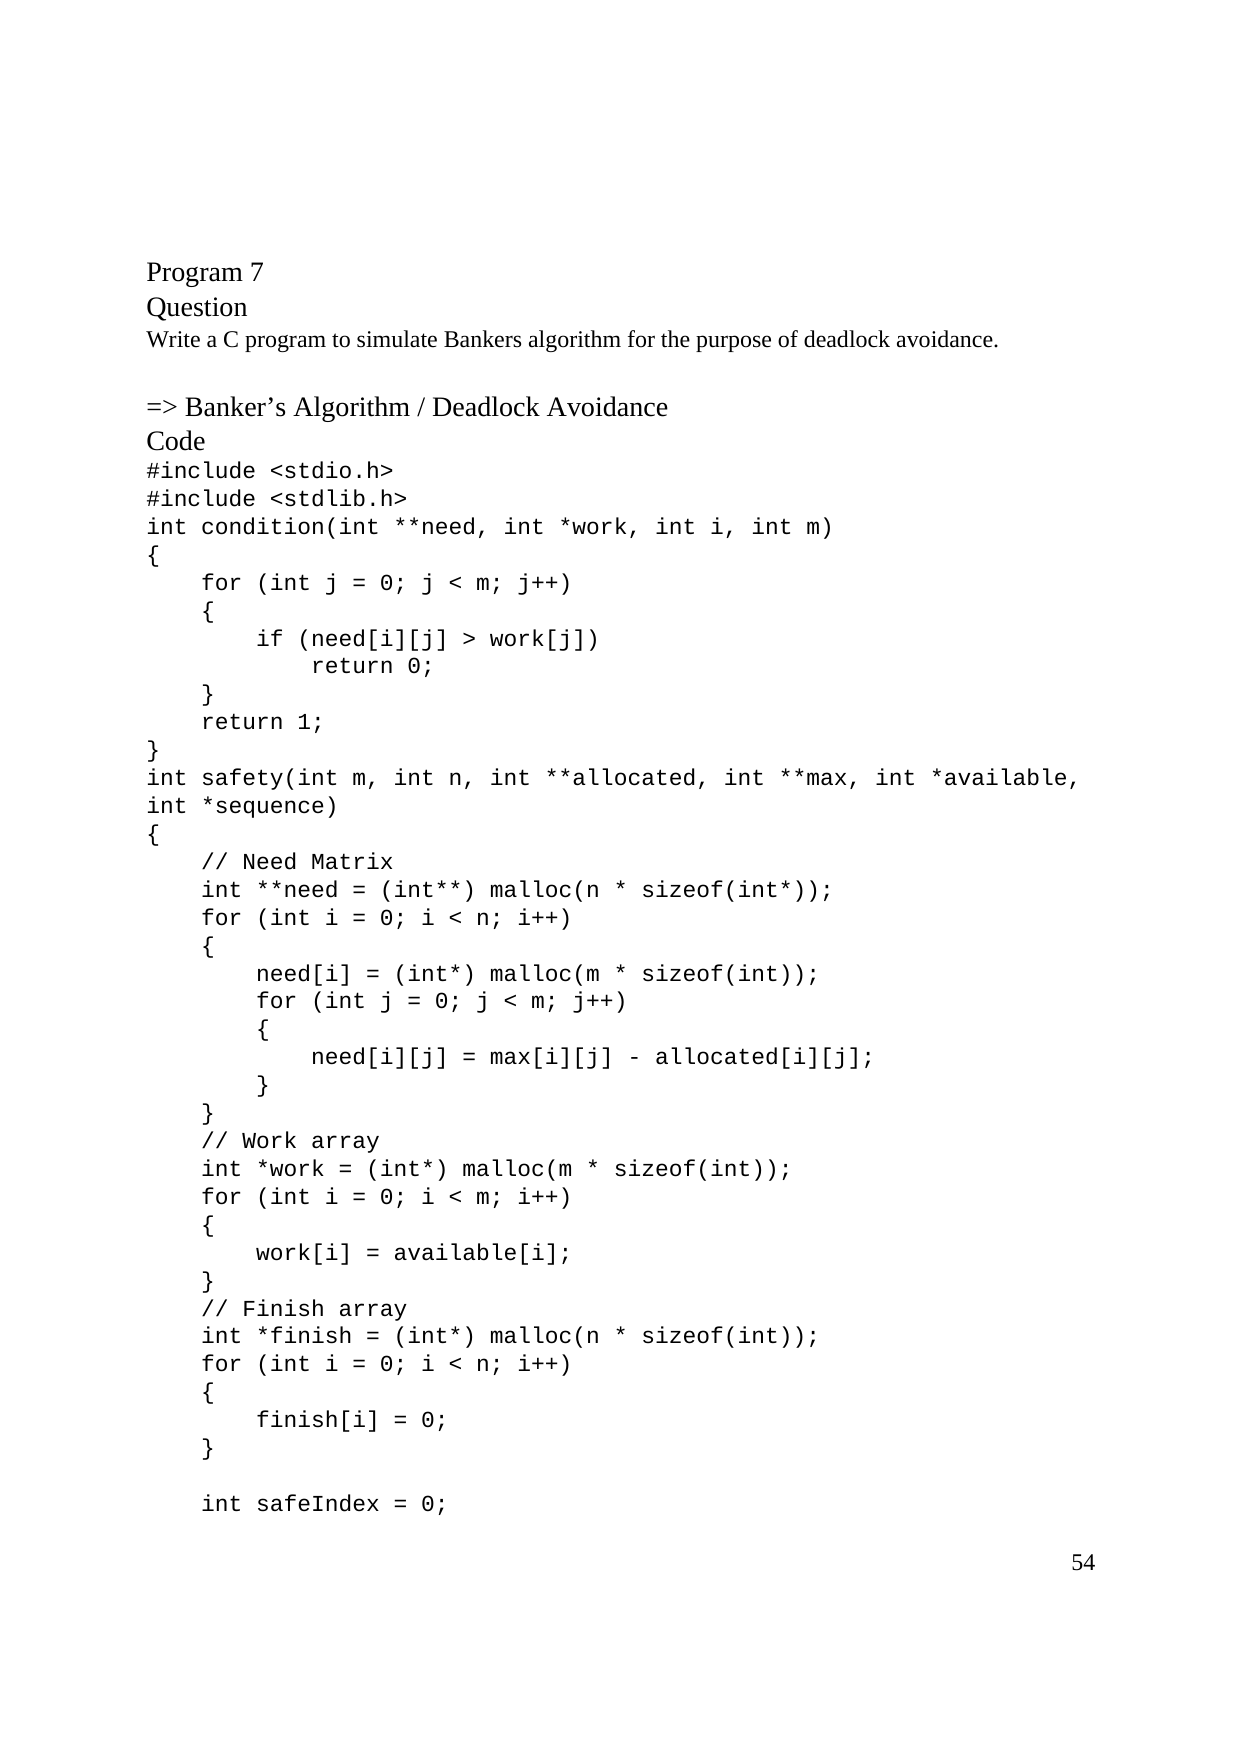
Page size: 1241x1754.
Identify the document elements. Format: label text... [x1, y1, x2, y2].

text int *finish = (int*) malloc(n * sizeof(int)); [146, 1325, 1102, 1351]
text work[i] = available[i]; [146, 1241, 1102, 1267]
text for (int i = 0; i < n; i++) [146, 1353, 1102, 1379]
text for (int j = 0; j < m; j++) [146, 571, 1102, 597]
text } [146, 1269, 1102, 1295]
text need[i][j] = max[i][j] - allocated[i][j]; [146, 1046, 1102, 1072]
text => Banker’s Algorithm / Deadlock Avoidance [146, 389, 1102, 422]
text int safety(int m, int n, int **allocated, int **max, int *available, int *sequence) [146, 766, 1102, 820]
text { [146, 599, 1102, 625]
text { [146, 1381, 1102, 1407]
text } [146, 1073, 1102, 1099]
text if (need[i][j] > work[j]) [146, 627, 1102, 653]
text { [146, 934, 1102, 960]
text finish[i] = 0; [146, 1408, 1102, 1434]
text { [146, 822, 1102, 848]
text // Need Matrix [146, 850, 1102, 876]
text return 0; [146, 655, 1102, 681]
text for (int i = 0; i < m; i++) [146, 1185, 1102, 1211]
text // Work array [146, 1129, 1102, 1155]
text for (int i = 0; i < n; i++) [146, 906, 1102, 932]
text { [146, 1213, 1102, 1239]
text for (int j = 0; j < m; j++) [146, 990, 1102, 1016]
text return 1; [146, 711, 1102, 737]
text { [146, 543, 1102, 569]
text } [146, 1436, 1102, 1462]
text int **need = (int**) malloc(n * sizeof(int*)); [146, 878, 1102, 904]
text } [146, 1101, 1102, 1127]
text #include <stdlib.h> [146, 487, 1102, 513]
text // Finish array [146, 1297, 1102, 1323]
text #include <stdio.h> [146, 459, 1102, 485]
text Code [146, 424, 1102, 457]
text need[i] = (int*) malloc(m * sizeof(int)); [146, 962, 1102, 988]
text } [146, 683, 1102, 709]
text int *work = (int*) malloc(m * sizeof(int)); [146, 1157, 1102, 1183]
text Question [146, 290, 1102, 322]
text int safeIndex = 0; [146, 1492, 1102, 1518]
text Write a C program to simulate Bankers algorithm for the purpose of deadlock avoidance. [146, 325, 1102, 352]
text { [146, 1018, 1102, 1044]
text int condition(int **need, int *work, int i, int m) [146, 515, 1102, 541]
text } [146, 738, 1102, 764]
text Program 7 [146, 255, 1102, 287]
